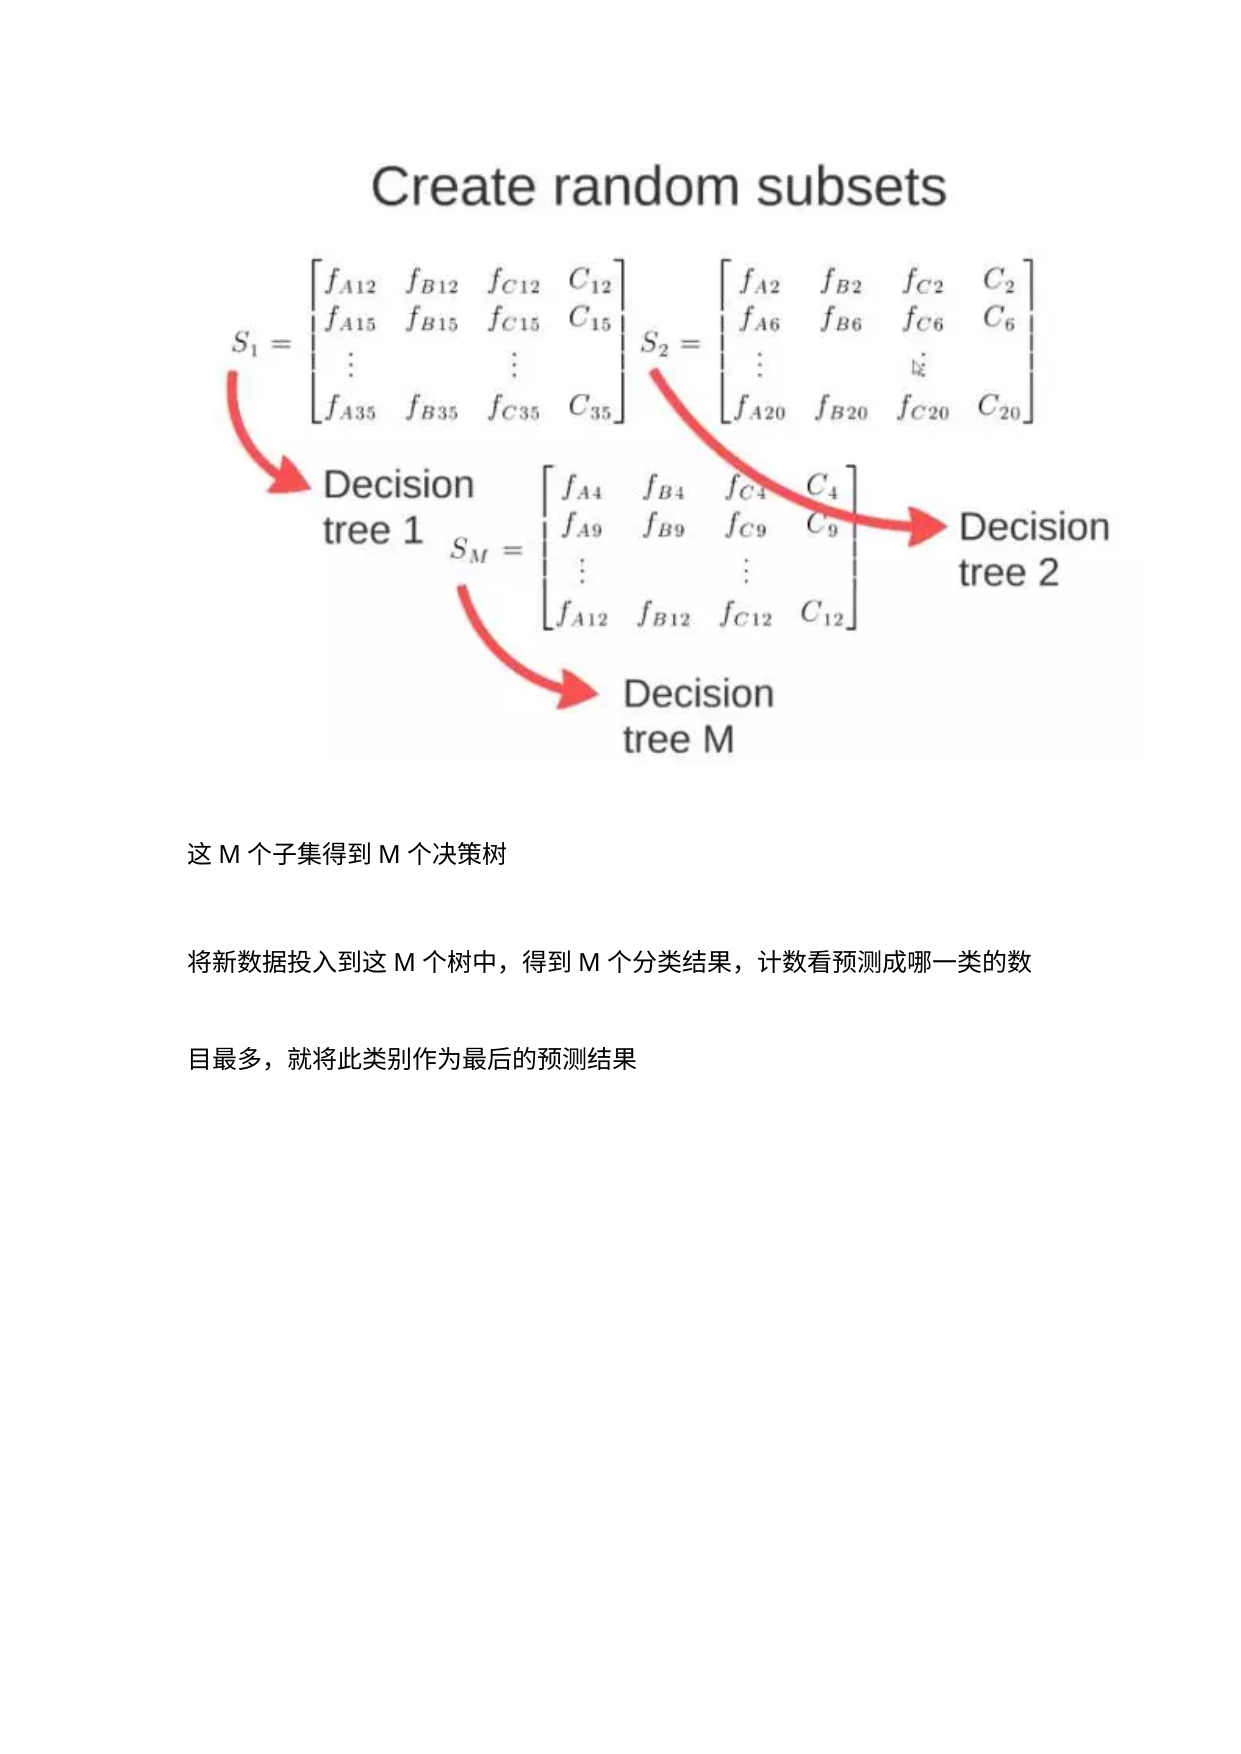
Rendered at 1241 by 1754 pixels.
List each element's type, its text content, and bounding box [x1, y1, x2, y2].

picture [187, 162, 1149, 764]
text 这 M 个子集得到 M 个决策树 [187, 820, 1053, 885]
text 将新数据投入到这 M 个树中，得到 M 个分类结果，计数看预测成哪一类的数目最多，就将此类别作为最后的预测结果 [187, 928, 1053, 1090]
